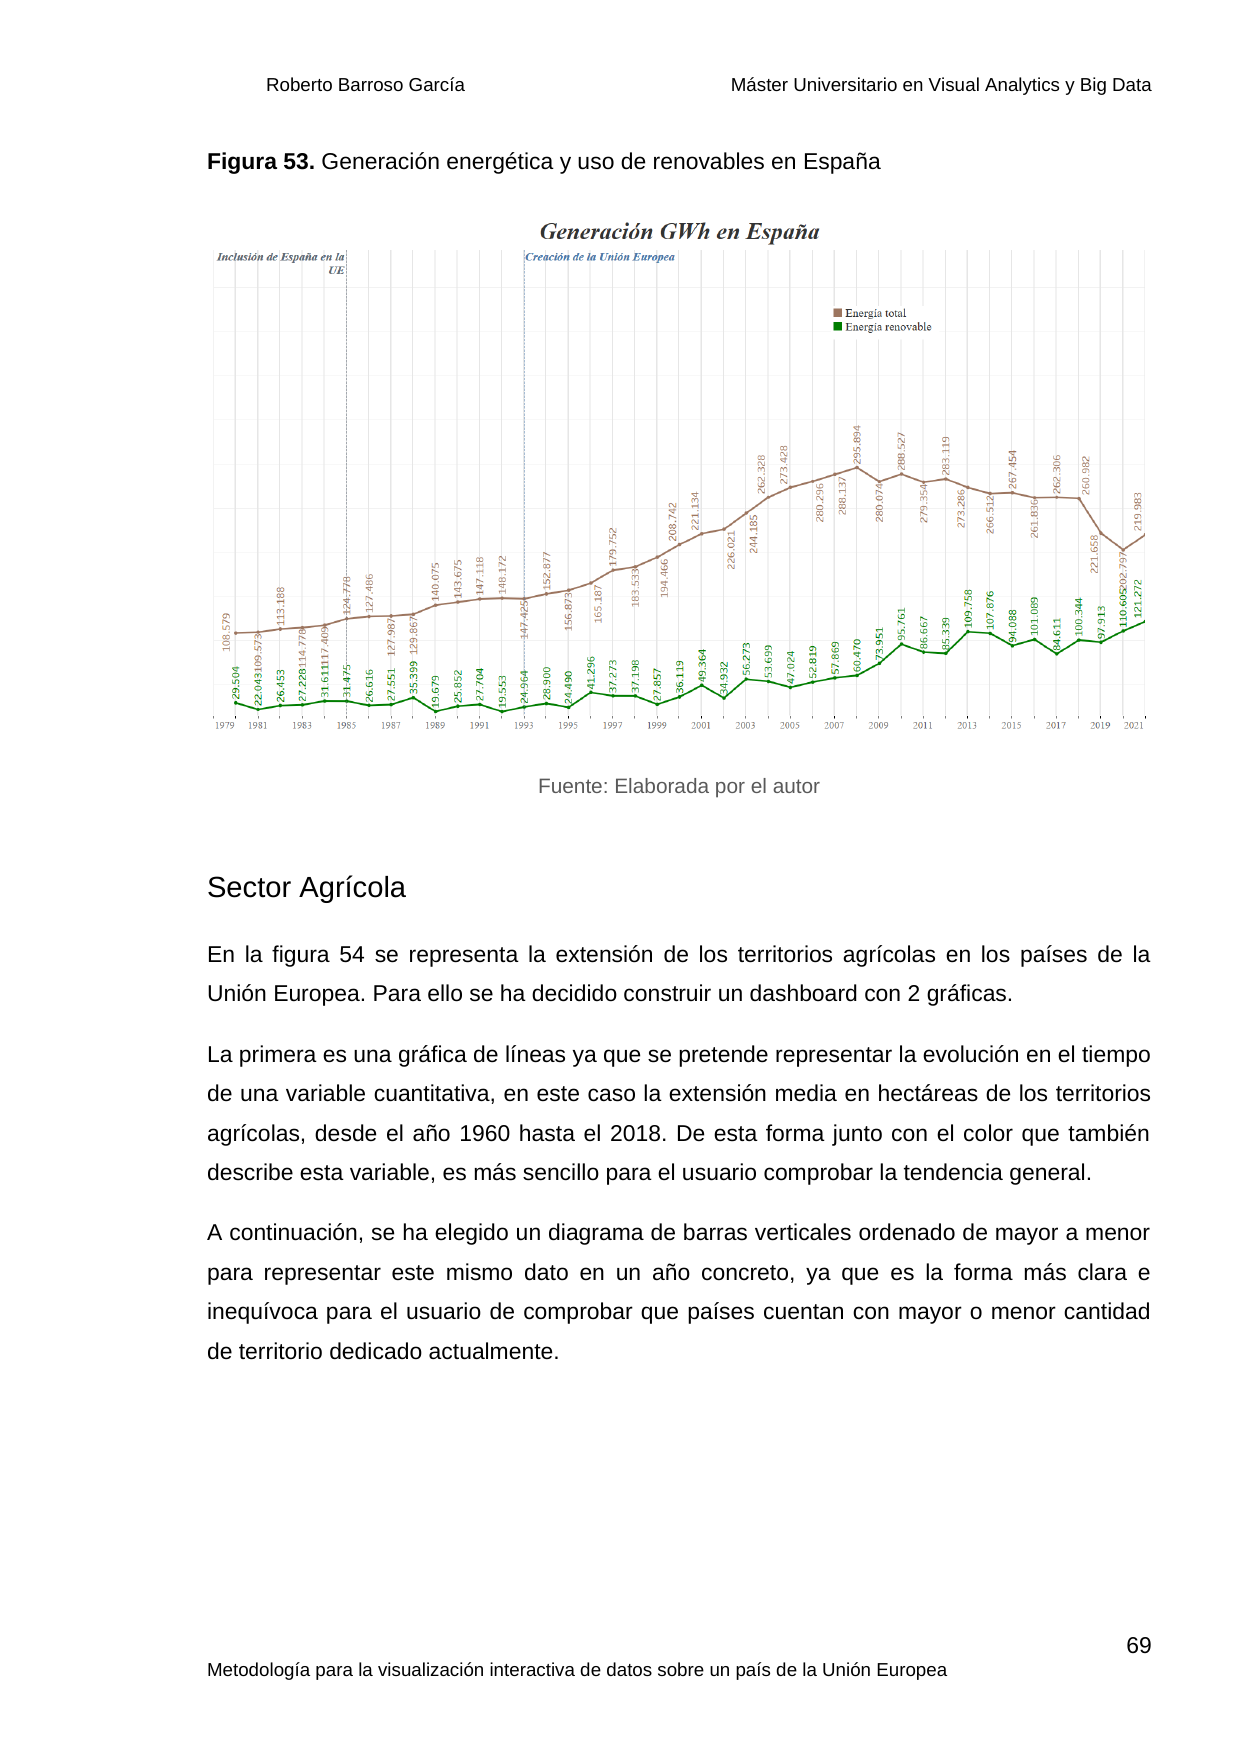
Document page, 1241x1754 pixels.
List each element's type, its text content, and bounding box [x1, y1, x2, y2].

text Sector Agrícola [207, 870, 1152, 903]
text Figura 53. Generación energética y uso de renovables en España [207, 148, 1152, 174]
text En la figura 54 se representa la extensión de los territorios agrícolas en los países de la Unión Europea. Para ello se ha decidido construir un dashboard con 2 gráficas. [207, 941, 1152, 1007]
text La primera es una gráfica de líneas ya que se pretende representar la evolución en el tiempo de una variable cuantitativa, en este caso la extensión media en hectáreas de los territorios agrícolas, desde el año 1960 hasta el 2018. De esta forma junto con el color que también describe esta variable, es más sencillo para el usuario comprobar la tendencia general. [207, 1041, 1152, 1185]
text A continuación, se ha elegido un diagrama de barras verticales ordenado de mayor a menor para representar este mismo dato en un año concreto, ya que es la forma más clara e inequívoca para el usuario de comprobar que países cuentan con mayor o menor cantidad de territorio dedicado actualmente. [207, 1219, 1152, 1364]
text Fuente: Elaborada por el autor [207, 773, 1152, 797]
picture [206, 208, 1152, 740]
